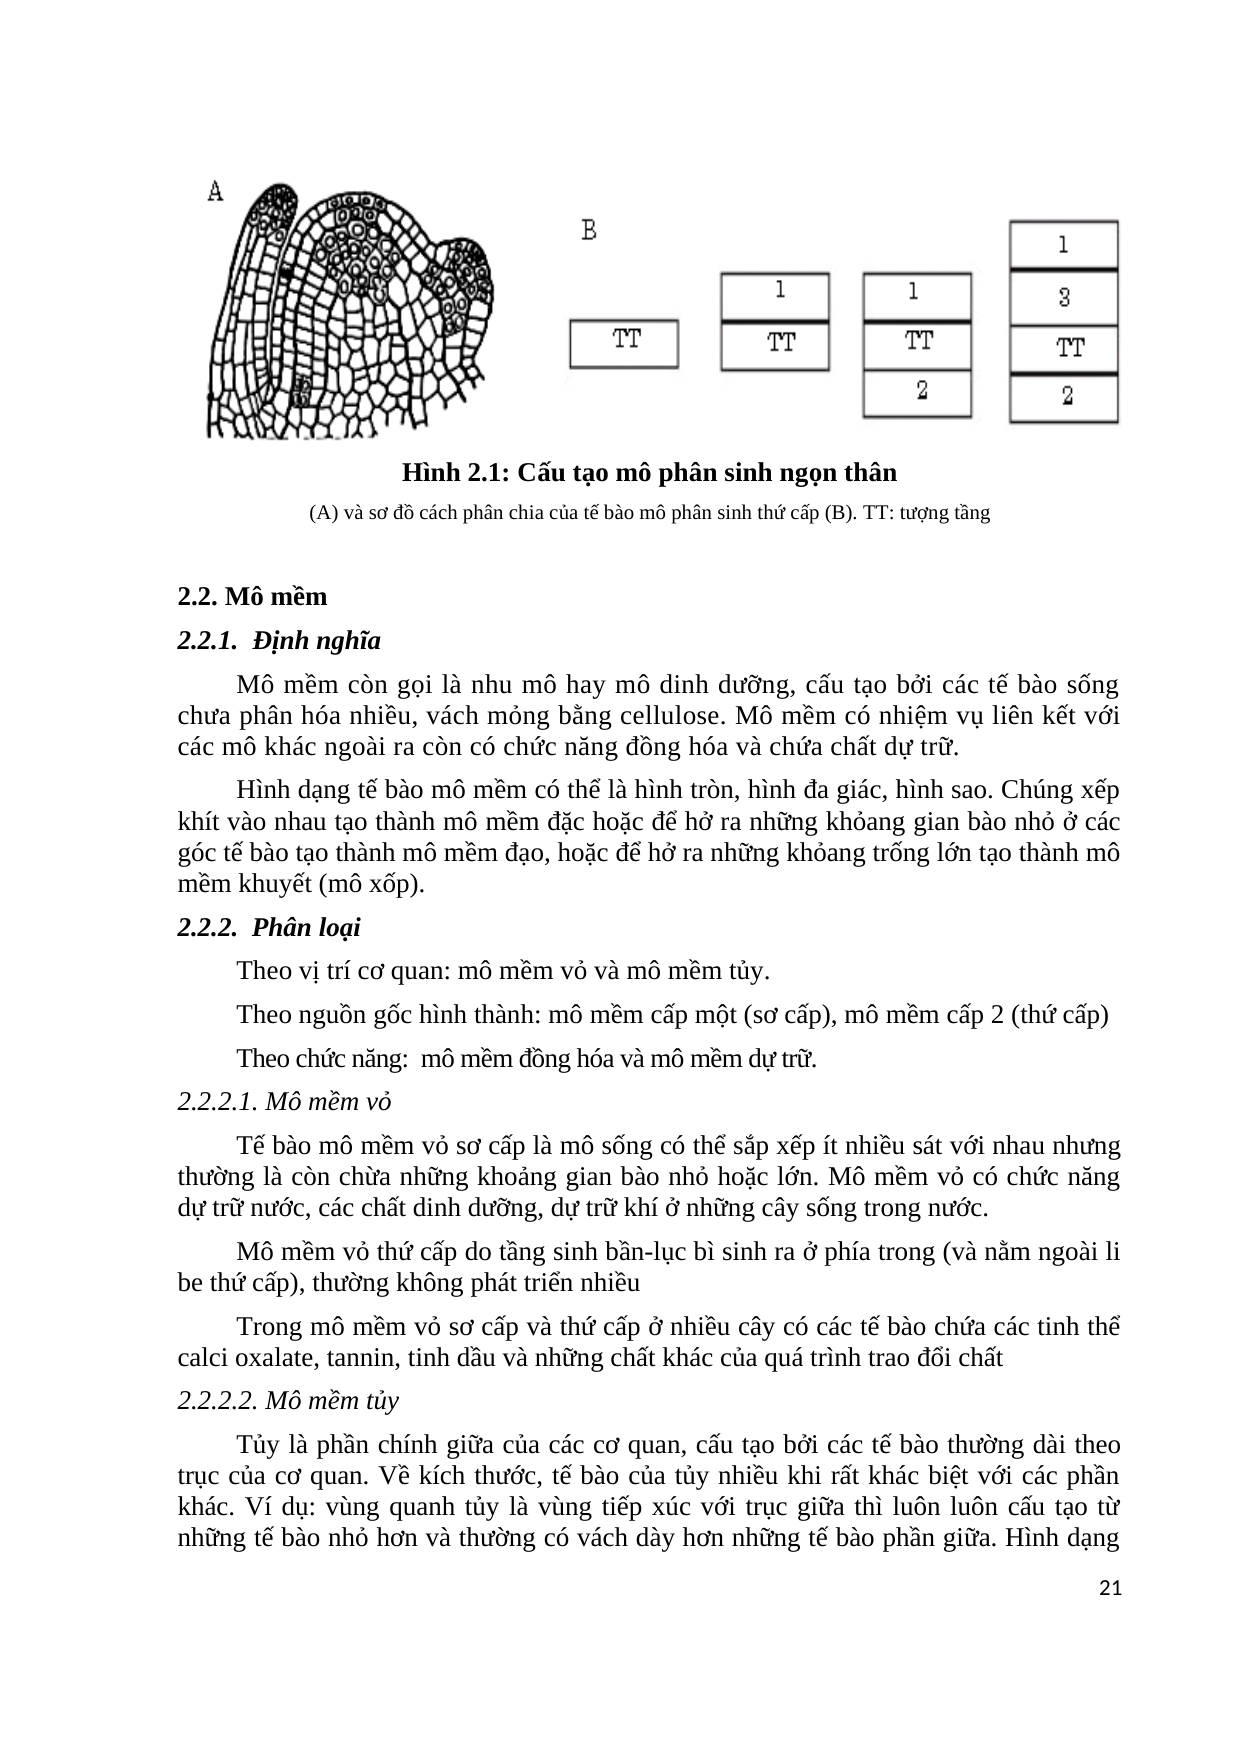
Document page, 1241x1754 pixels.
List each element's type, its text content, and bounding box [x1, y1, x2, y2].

text Mô mềm vỏ thứ cấp do tầng sinh bần-lục bì sinh ra ở phía trong (và nằm ngoài li be thứ cấp), thường không phát triển nhiều [177, 1235, 1122, 1297]
text Theo vị trí cơ quan: mô mềm vỏ và mô mềm tủy. [177, 954, 1122, 986]
text Tế bào mô mềm vỏ sơ cấp là mô sống có thể sắp xếp ít nhiều sát với nhau nhưng thường là còn chừa những khoảng gian bào nhỏ hoặc lớn. Mô mềm vỏ có chức năng dự trữ nước, các chất dinh dưỡng, dự trữ khí ở những cây sống trong nước. [177, 1129, 1122, 1222]
text 2.2. Mô mềm [177, 580, 1122, 612]
text Theo nguồn gốc hình thành: mô mềm cấp một (sơ cấp), mô mềm cấp 2 (thứ cấp) [177, 998, 1122, 1029]
text 2.2.2.1. Mô mềm vỏ [177, 1085, 1122, 1116]
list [177, 1428, 1122, 1553]
text Trong mô mềm vỏ sơ cấp và thứ cấp ở nhiều cây có các tế bào chứa các tinh thể calci oxalate, tannin, tinh dầu và những chất khác của quá trình trao đổi chất [177, 1310, 1122, 1372]
text (A) và sơ đồ cách phân chia của tế bào mô phân sinh thứ cấp (B). TT: tượng tầng [177, 500, 1122, 524]
list Định nghĩa [177, 624, 1122, 655]
picture [205, 177, 1122, 444]
list Mô mềm còn gọi là nhu mô hay mô dinh dưỡng, cấu tạo bởi các tế bào sống chưa phân hóa nhiều, vách mỏng bằng cellulose. Mô mềm có nhiệm vụ liên kết với các mô khác ngoài ra còn có chức năng đồng hóa và chứa chất dự trữ. [177, 668, 1122, 761]
list Hình dạng tế bào mô mềm có thể là hình tròn, hình đa giác, hình sao. Chúng xếp khít vào nhau tạo thành mô mềm đặc hoặc để hở ra những khỏang gian bào nhỏ ở các góc tế bào tạo thành mô mềm đạo, hoặc để hở ra những khỏang trống lớn tạo thành mô mềm khuyết (mô xốp). [177, 774, 1122, 898]
text 2.2.2.2. Mô mềm tủy [177, 1384, 1122, 1416]
list Theo chức năng: mô mềm đồng hóa và mô mềm dự trữ. [177, 1042, 1122, 1073]
text 2.2.2. Phân loại [177, 911, 1122, 942]
